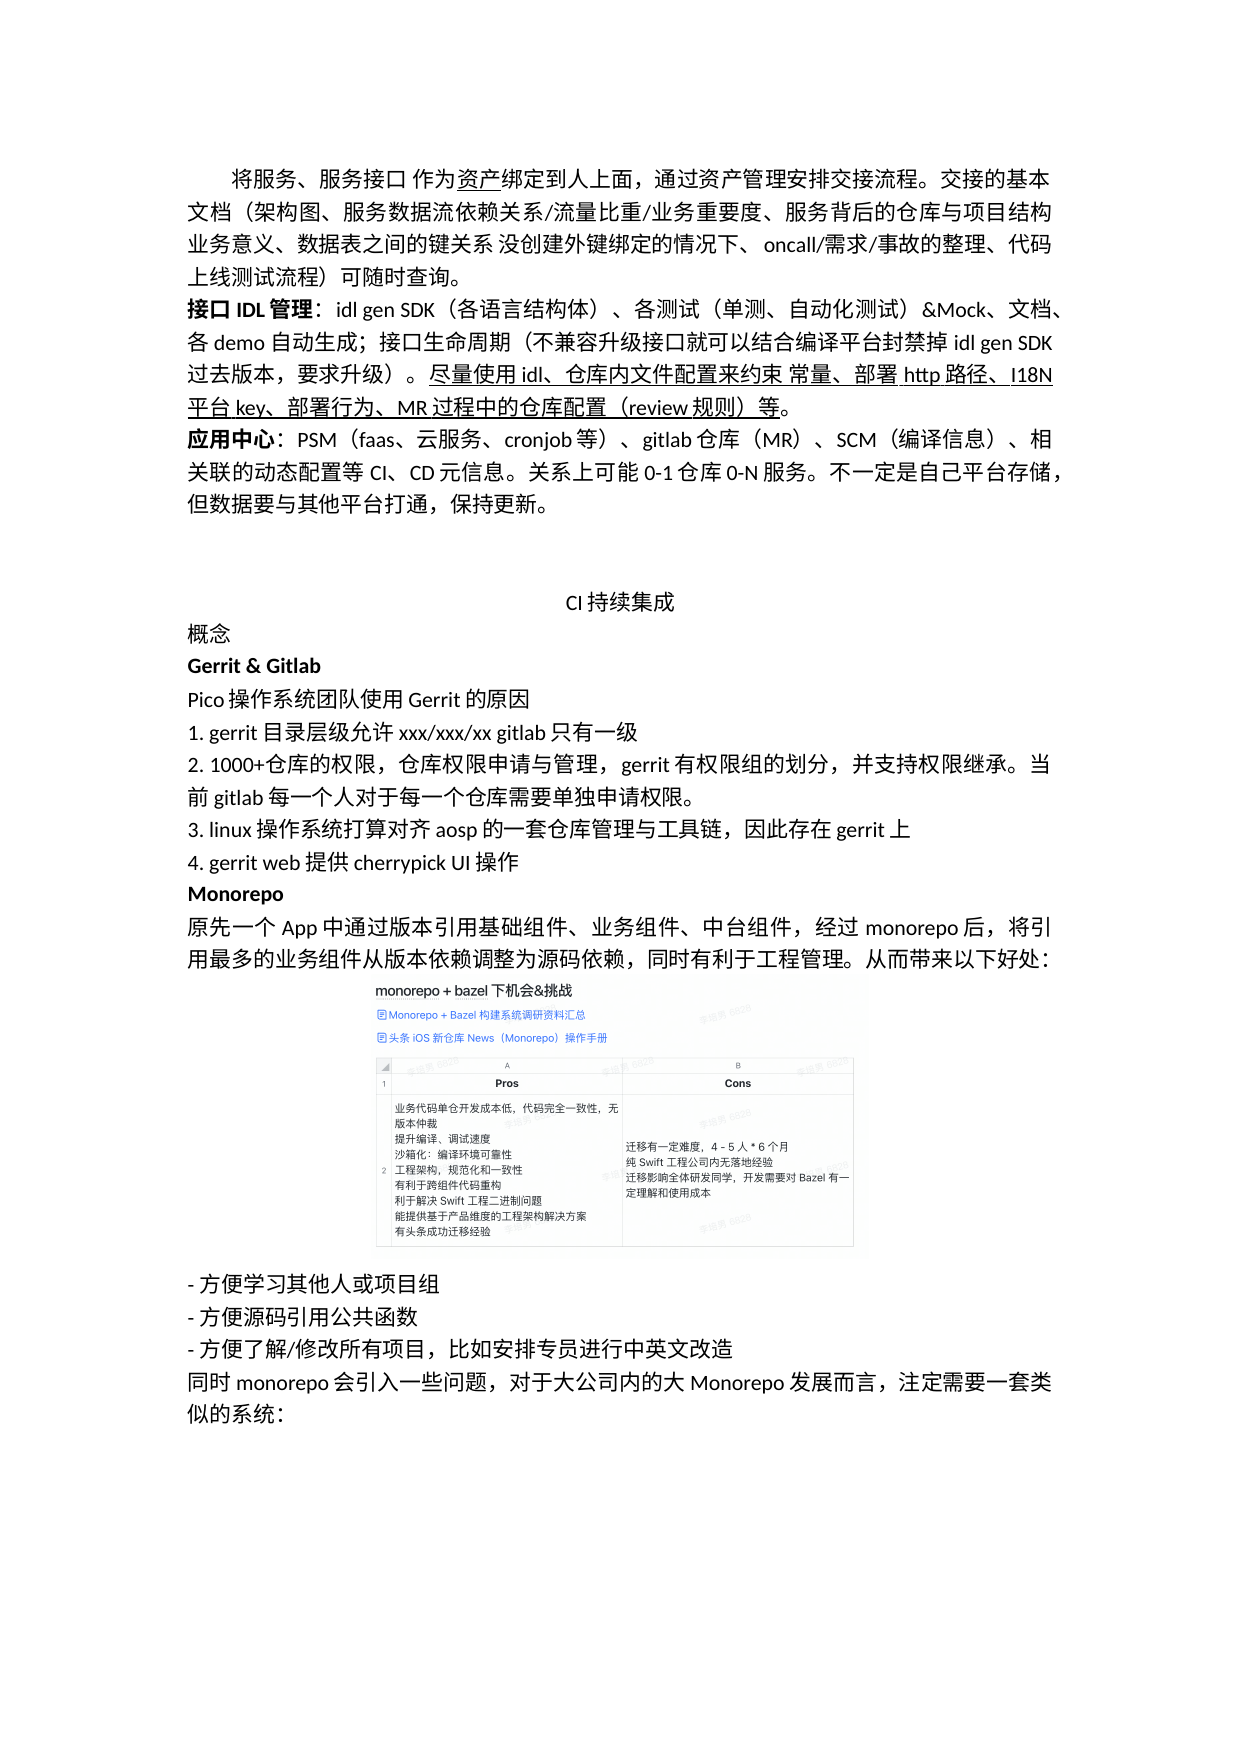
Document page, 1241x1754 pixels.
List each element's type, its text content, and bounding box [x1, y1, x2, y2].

text Monorepo [187, 877, 1053, 909]
text - 方便了解/修改所有项目，比如安排专员进行中英文改造 [187, 1332, 1053, 1364]
picture [371, 974, 869, 1259]
text 接口IDL管理：idl gen SDK（各语言结构体）、各测试（单测、自动化测试）&Mock、文档、各demo 自动生成；接口生命周期（不兼容升级接口就可以结合编译平台封禁掉idl gen SDK过去版本，要求升级）。尽量使用idl、仓库内文件配置来约束 常量、部署http路径、I18N平台key、部署行为、MR过程中的仓库配置（review规则）等。 [187, 292, 1053, 422]
text 概念 [187, 617, 1053, 649]
text 3. linux操作系统打算对齐aosp的一套仓库管理与工具链，因此存在gerrit上 [187, 812, 1053, 844]
text 将服务、服务接口 作为资产绑定到人上面，通过资产管理安排交接流程。交接的基本文档（架构图、服务数据流依赖关系/流量比重/业务重要度、服务背后的仓库与项目结构业务意义、数据表之间的键关系 没创建外键绑定的情况下、oncall/需求/事故的整理、代码上线测试流程）可随时查询。 [187, 162, 1053, 292]
text 2. 1000+仓库的权限，仓库权限申请与管理，gerrit有权限组的划分，并支持权限继承。当前gitlab每一个人对于每一个仓库需要单独申请权限。 [187, 747, 1053, 812]
text 4. gerrit web 提供cherrypick UI 操作 [187, 844, 1053, 877]
text - 方便源码引用公共函数 [187, 1299, 1053, 1332]
text 同时monorepo会引入一些问题，对于大公司内的大Monorepo发展而言，注定需要一套类似的系统： [187, 1364, 1053, 1429]
text CI持续集成 [187, 584, 1053, 617]
text 原先一个App中通过版本引用基础组件、业务组件、中台组件，经过monorepo后，将引用最多的业务组件从版本依赖调整为源码依赖，同时有利于工程管理。从而带来以下好处： [187, 909, 1053, 974]
text - 方便学习其他人或项目组 [187, 1267, 1053, 1299]
text Pico操作系统团队使用Gerrit的原因 [187, 682, 1053, 714]
text 应用中心：PSM（faas、云服务、cronjob等）、gitlab仓库（MR）、SCM（编译信息）、相关联的动态配置等CI、CD元信息。关系上可能0-1仓库0-N服务。不一定是自己平台存储，但数据要与其他平台打通，保持更新。 [187, 422, 1053, 519]
text Gerrit & Gitlab [187, 649, 1053, 682]
text 1. gerrit 目录层级允许 xxx/xxx/xx gitlab只有一级 [187, 714, 1053, 747]
